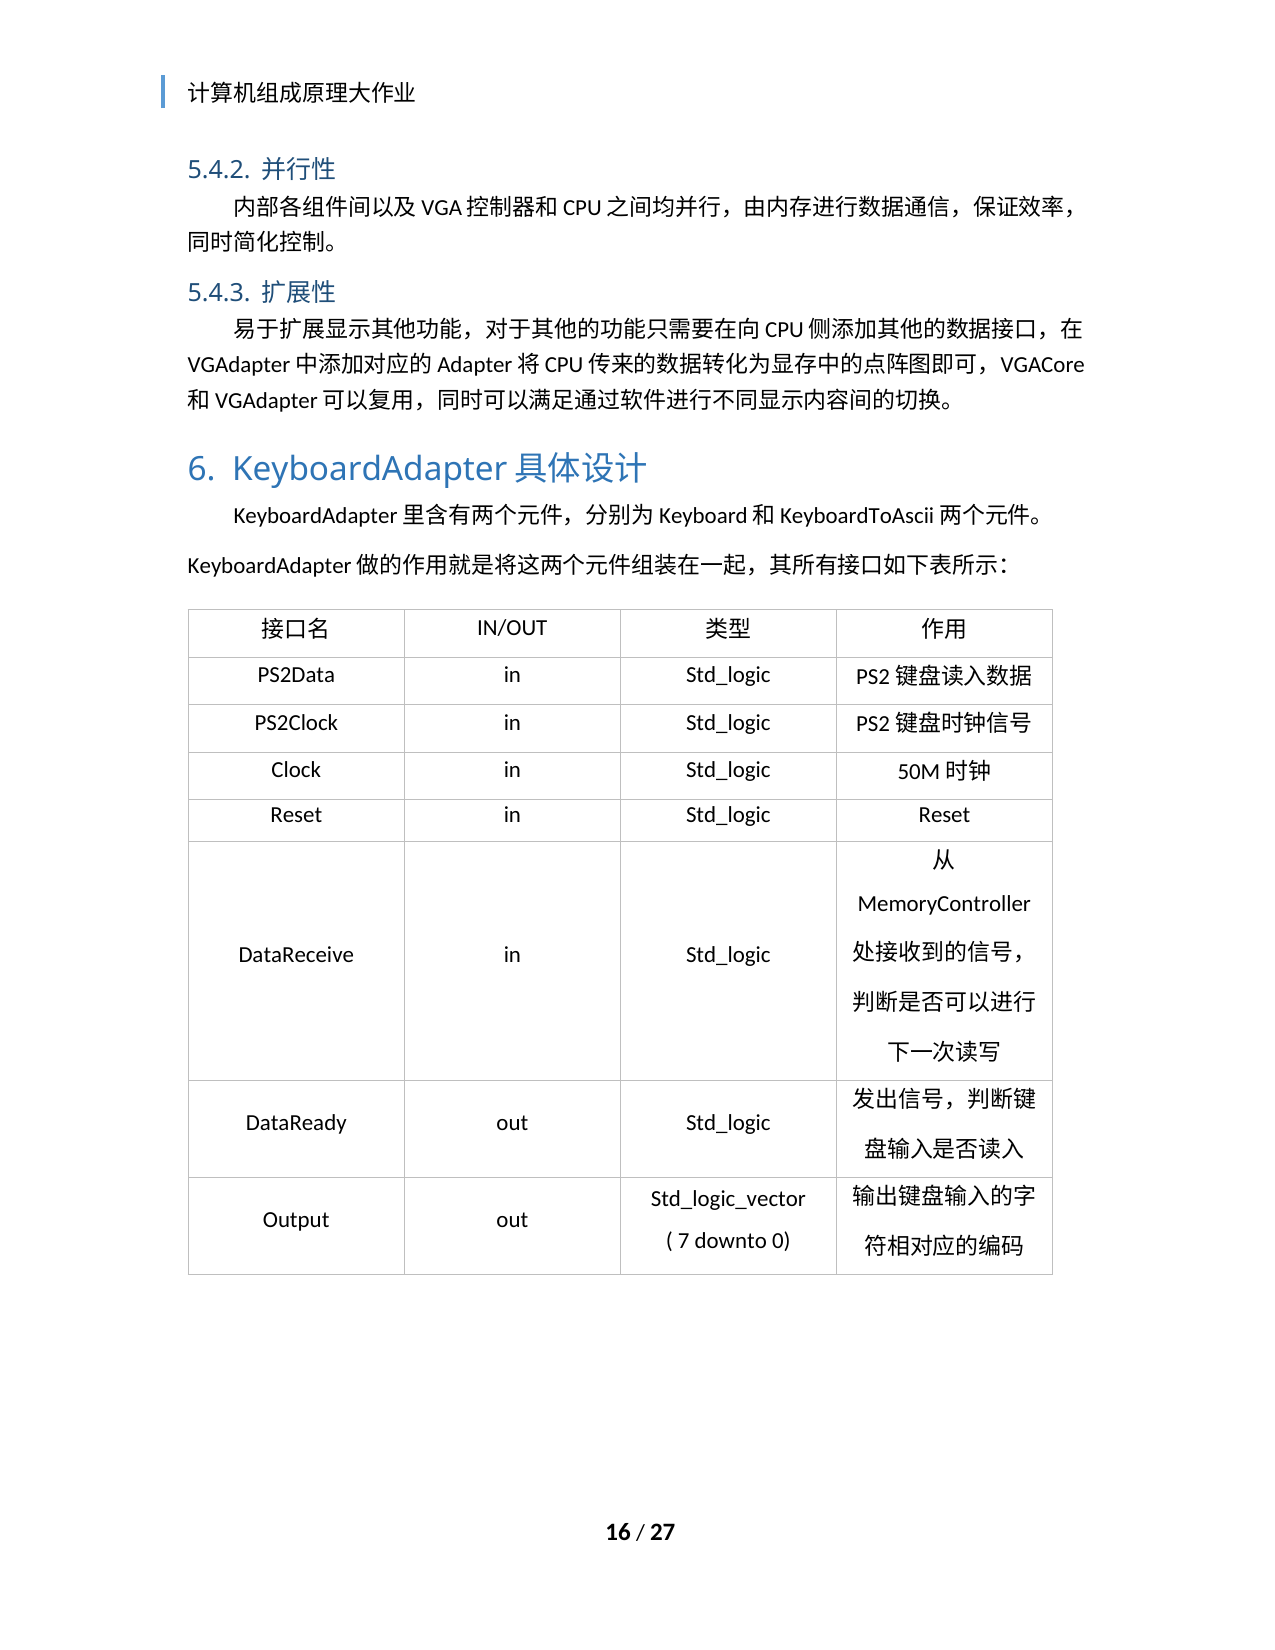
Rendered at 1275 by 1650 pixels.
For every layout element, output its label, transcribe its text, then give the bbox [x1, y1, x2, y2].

table_header IN/OUT [405, 610, 620, 657]
table_cell Std_logic [621, 800, 836, 841]
table_cell Reset [837, 800, 1052, 841]
table_cell out [405, 1081, 620, 1177]
table_header 作用 [837, 610, 1052, 657]
table_cell in [405, 842, 620, 1080]
table_cell in [405, 753, 620, 799]
table_cell Std_logic_vector ( 7 downto 0) [621, 1178, 836, 1274]
text 内部各组件间以及VGA控制器和CPU之间均并行，由内存进行数据通信，保证效率，同时简化控制。 [187, 189, 1087, 257]
table_header 类型 [621, 610, 836, 657]
table_cell Std_logic [621, 658, 836, 704]
table_cell Std_logic [621, 842, 836, 1080]
table_header 接口名 [189, 610, 404, 657]
table_cell in [405, 800, 620, 841]
text 易于扩展显示其他功能，对于其他的功能只需要在向CPU侧添加其他的数据接口，在VGAdapter中添加对应的Adapter将CPU传来的数据转化为显存中的点阵图即可，VGACore和VGAdapter可以复用，同时可以满足通过软件进行不同显示内容间的切换。 [187, 311, 1087, 415]
table_cell Output [189, 1178, 404, 1274]
table_cell Std_logic [621, 705, 836, 752]
table_cell PS2Data [189, 658, 404, 704]
table_cell PS2Clock [189, 705, 404, 752]
subtitle KeyboardAdapter具体设计 [187, 442, 1087, 490]
subtitle 扩展性 [187, 272, 1087, 308]
table_cell Std_logic [621, 1081, 836, 1177]
subtitle 并行性 [187, 150, 1087, 186]
table_cell PS2 键盘时钟信号 [837, 705, 1052, 752]
table_cell PS2 键盘读入数据 [837, 658, 1052, 704]
table_cell in [405, 658, 620, 704]
table_cell 从MemoryController处接收到的信号，判断是否可以进行下一次读写 [837, 842, 1052, 1080]
table_cell out [405, 1178, 620, 1274]
table_cell 输出键盘输入的字符相对应的编码 [837, 1178, 1052, 1274]
table_cell Clock [189, 753, 404, 799]
table_cell DataReady [189, 1081, 404, 1177]
table_cell Std_logic [621, 753, 836, 799]
table_cell 发出信号，判断键盘输入是否读入 [837, 1081, 1052, 1177]
table_cell 50M 时钟 [837, 753, 1052, 799]
table_cell DataReceive [189, 842, 404, 1080]
table_cell in [405, 705, 620, 752]
text KeyboardAdapter里含有两个元件，分别为Keyboard和KeyboardToAscii两个元件。KeyboardAdapter做的作用就是将这两个元件组装在一起，其所有接口如下表所示： [187, 497, 1087, 580]
table_cell Reset [189, 800, 404, 841]
